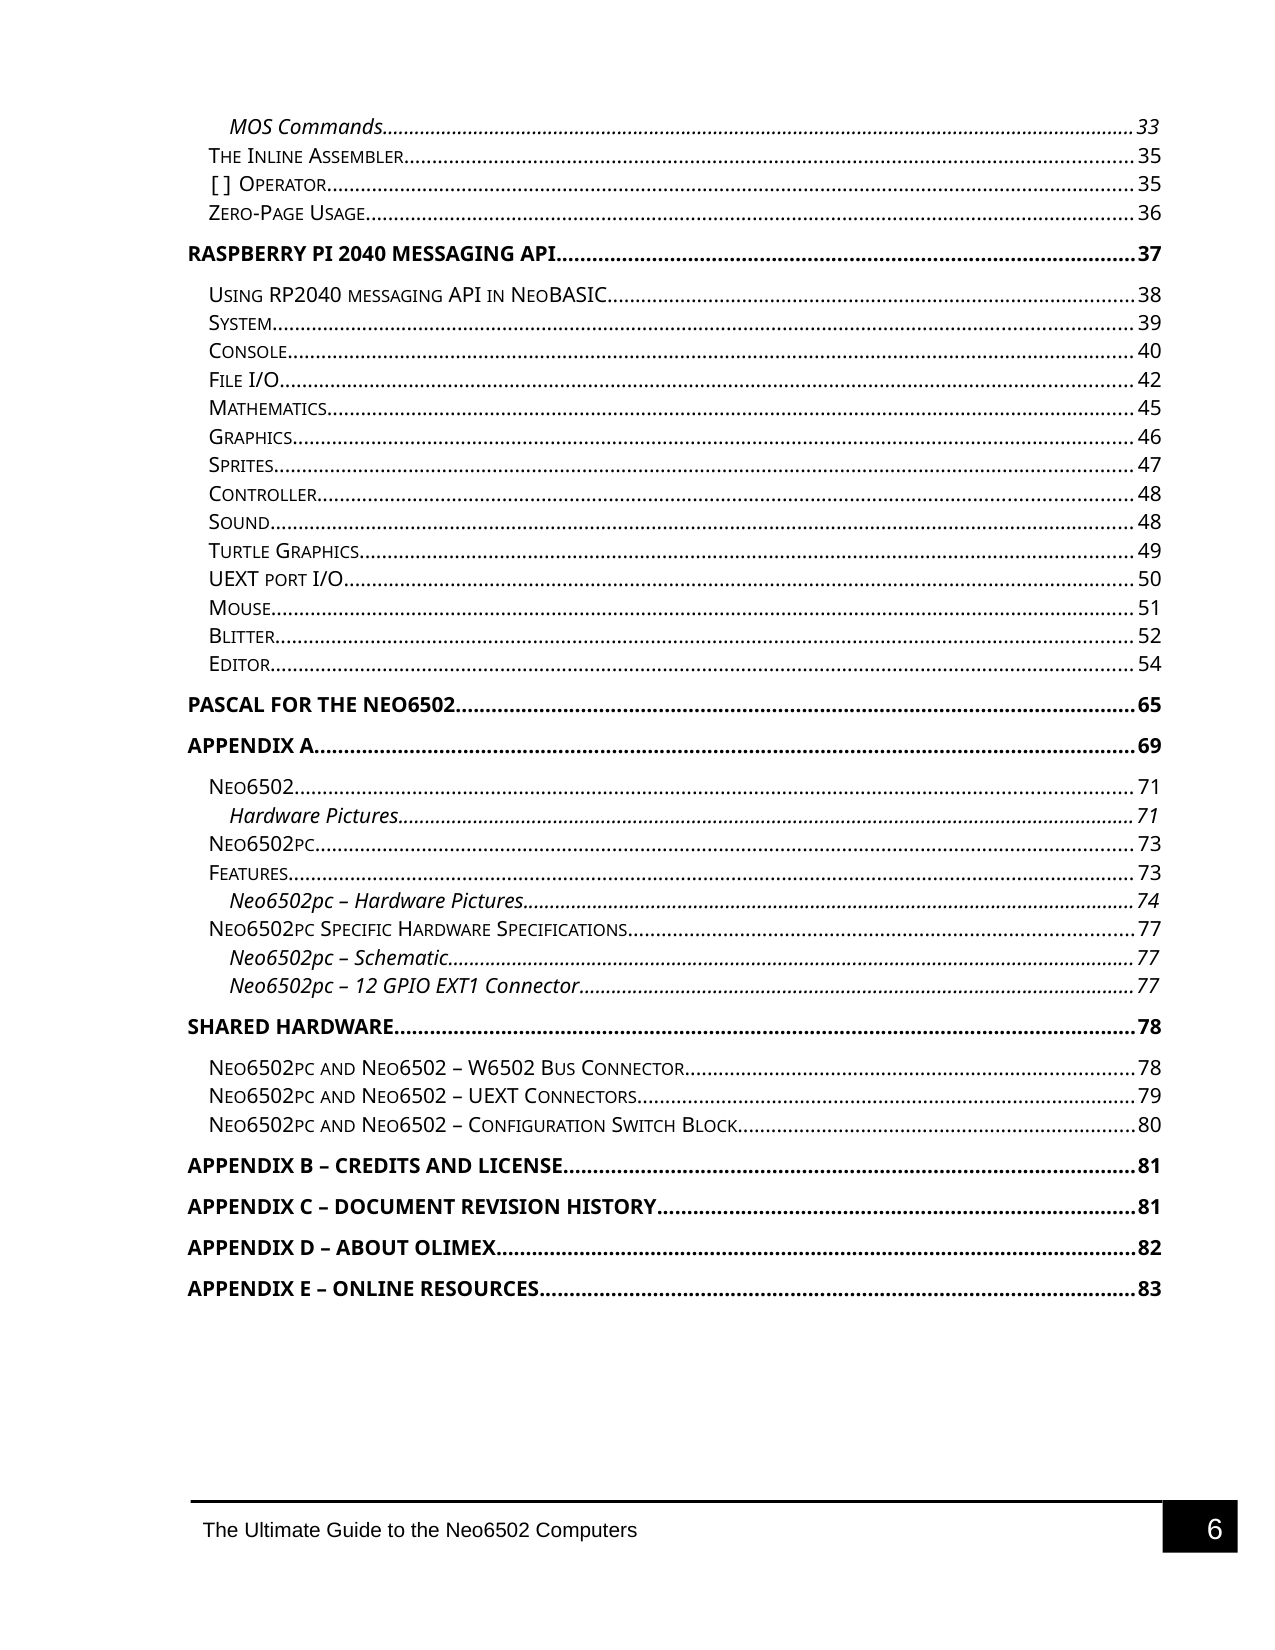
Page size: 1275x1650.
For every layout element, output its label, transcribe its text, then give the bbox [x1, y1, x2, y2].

text File I/O 42 [208, 365, 1162, 393]
text Features 73 [208, 858, 1162, 886]
text Appendix B – CREDITS and LICENSE 81 [187, 1151, 1162, 1179]
text Shared Hardware 78 [187, 1012, 1162, 1041]
text Using RP2040 messaging API in NeoBASIC 38 [208, 280, 1162, 308]
text Neo6502pc and Neo6502 – W6502 Bus Connector 78 [208, 1053, 1162, 1082]
text Neo6502pc – 12 GPIO EXT1 Connector 77 [229, 971, 1162, 1000]
text Neo6502pc and Neo6502 – Configuration Switch Block 80 [208, 1110, 1162, 1138]
text Neo6502pc 73 [208, 829, 1162, 858]
text Raspberry PI 2040 Messaging API 37 [187, 239, 1162, 267]
text Pascal for the Neo6502 65 [187, 690, 1162, 719]
text Mathematics 45 [208, 393, 1162, 422]
text The Inline Assembler 35 [208, 141, 1162, 169]
text Blitter 52 [208, 621, 1162, 649]
text UEXT port I/O 50 [208, 564, 1162, 593]
text Sprites 47 [208, 450, 1162, 479]
text System 39 [208, 308, 1162, 337]
text Neo6502pc and Neo6502 – UEXT Connectors 79 [208, 1082, 1162, 1110]
text Controller 48 [208, 479, 1162, 507]
text Neo6502pc Specific Hardware Specifications 77 [208, 914, 1162, 943]
text Hardware Pictures 71 [229, 801, 1162, 829]
text Editor 54 [208, 649, 1162, 678]
text Appendix E – Online Resources 83 [187, 1274, 1162, 1302]
text Appendix C – Document Revision History 81 [187, 1192, 1162, 1220]
text [] Operator 35 [208, 169, 1162, 198]
text MOS Commands 33 [229, 112, 1162, 141]
text Neo6502 71 [208, 772, 1162, 801]
text Mouse 51 [208, 593, 1162, 621]
text Neo6502pc – Hardware Pictures 74 [229, 886, 1162, 914]
text Neo6502pc – Schematic 77 [229, 943, 1162, 971]
text Sound 48 [208, 507, 1162, 536]
text Console 40 [208, 337, 1162, 365]
text Turtle Graphics 49 [208, 536, 1162, 564]
text Zero-Page Usage 36 [208, 198, 1162, 226]
text Appendix A 69 [187, 731, 1162, 760]
text Graphics 46 [208, 422, 1162, 450]
text Appendix D – About Olimex 82 [187, 1233, 1162, 1261]
